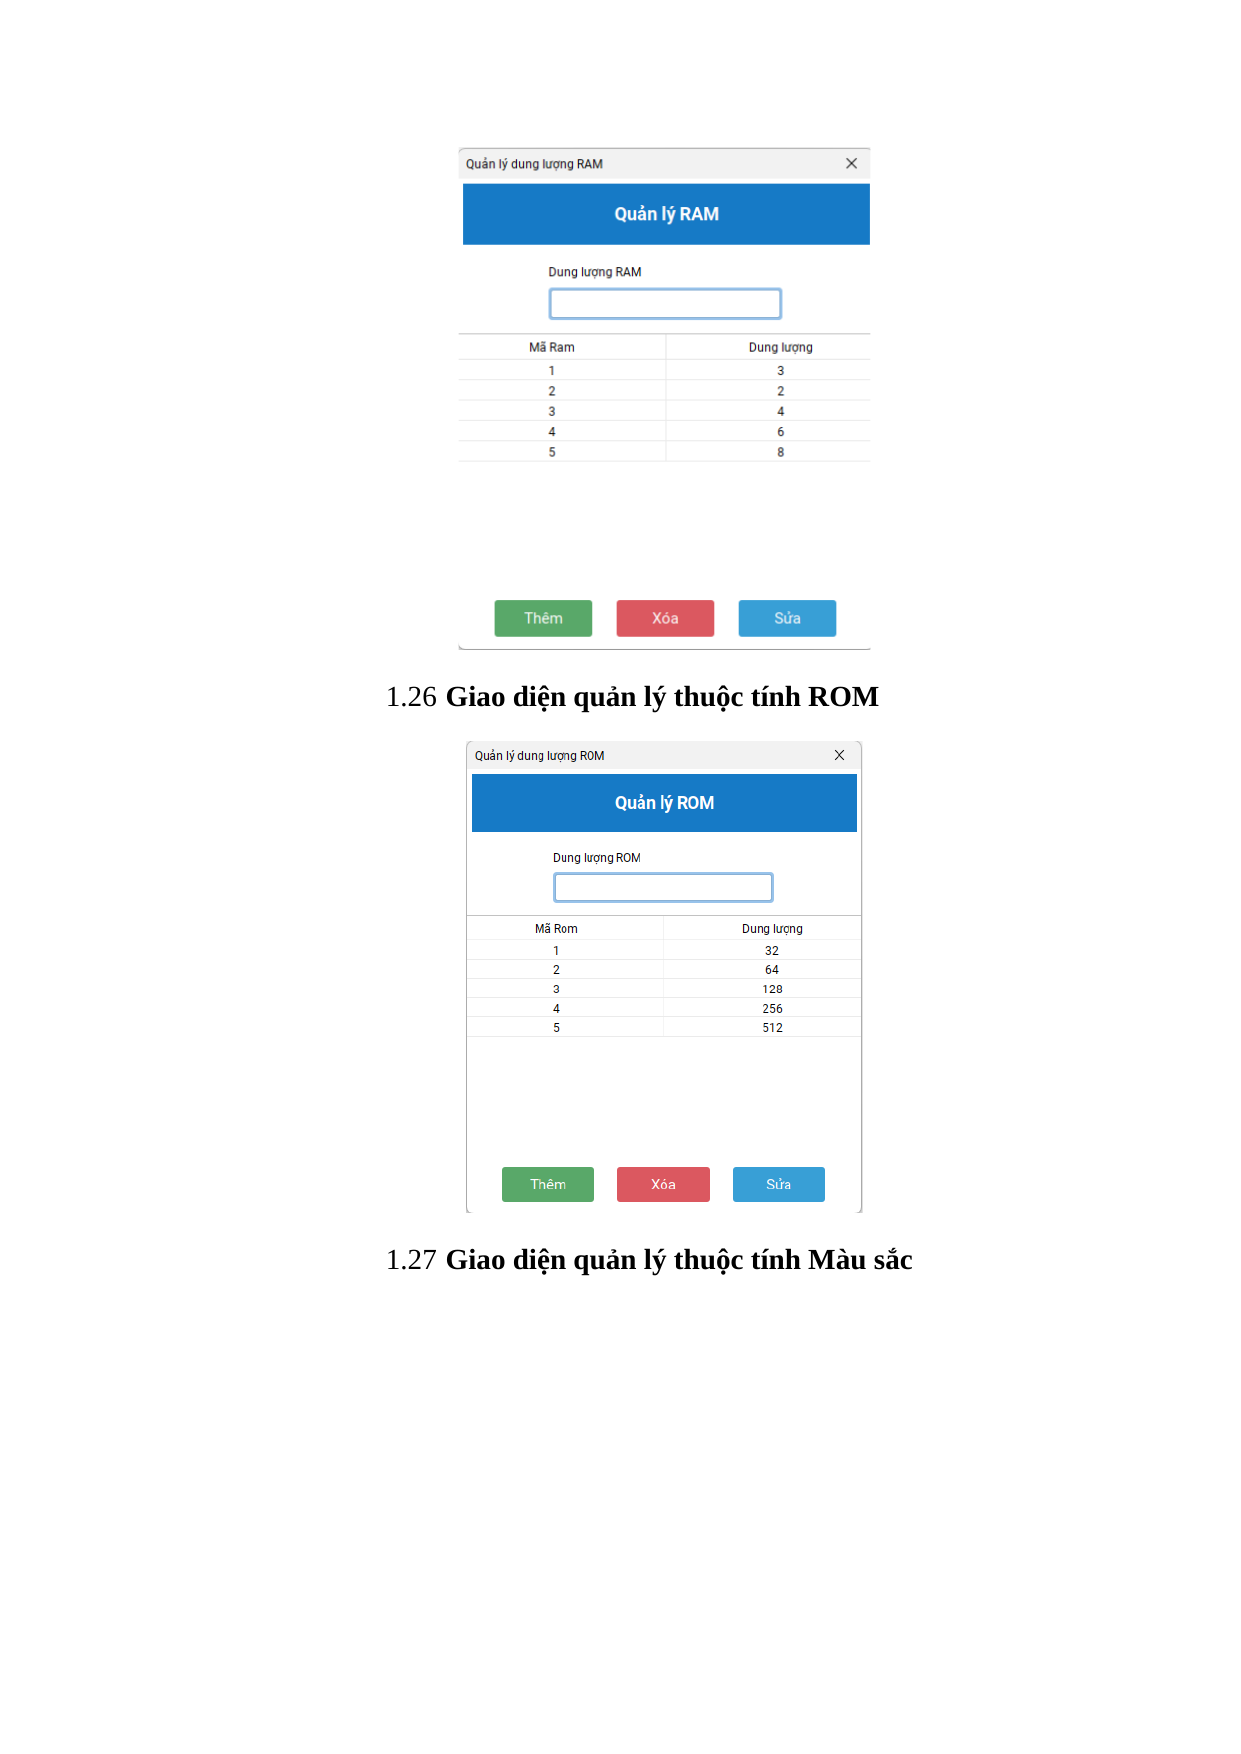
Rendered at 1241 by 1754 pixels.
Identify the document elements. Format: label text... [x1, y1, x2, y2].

list Giao diện quản lý thuộc tính Màu sắc [386, 1242, 1152, 1275]
list Giao diện quản lý thuộc tính ROM [386, 679, 1152, 712]
picture [458, 147, 871, 650]
picture [466, 741, 863, 1213]
